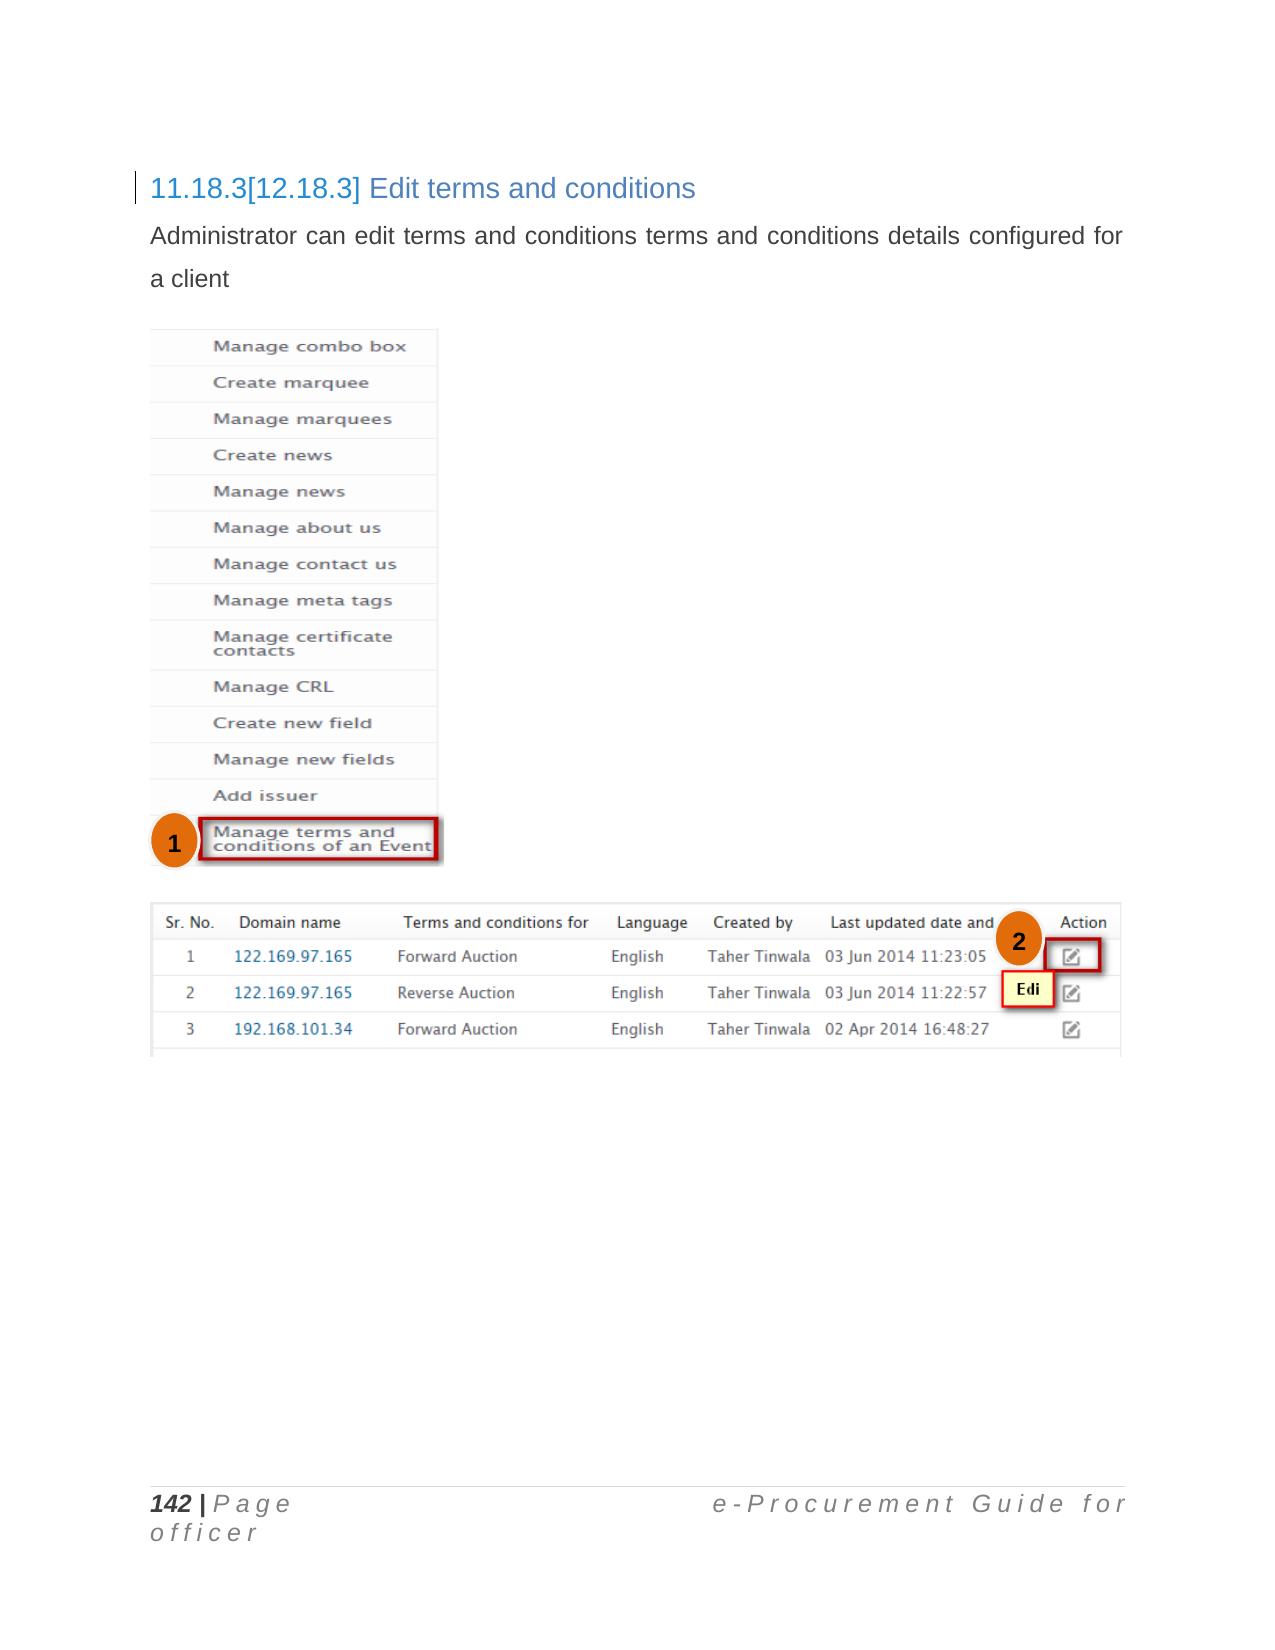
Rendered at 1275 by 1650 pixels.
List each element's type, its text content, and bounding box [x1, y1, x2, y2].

subtitle Edit terms and conditions [150, 171, 1125, 204]
picture [150, 902, 1125, 1057]
picture [150, 854, 160, 867]
picture [150, 328, 445, 867]
text Administrator can edit terms and conditions terms and conditions details configured for a client [150, 221, 1125, 293]
